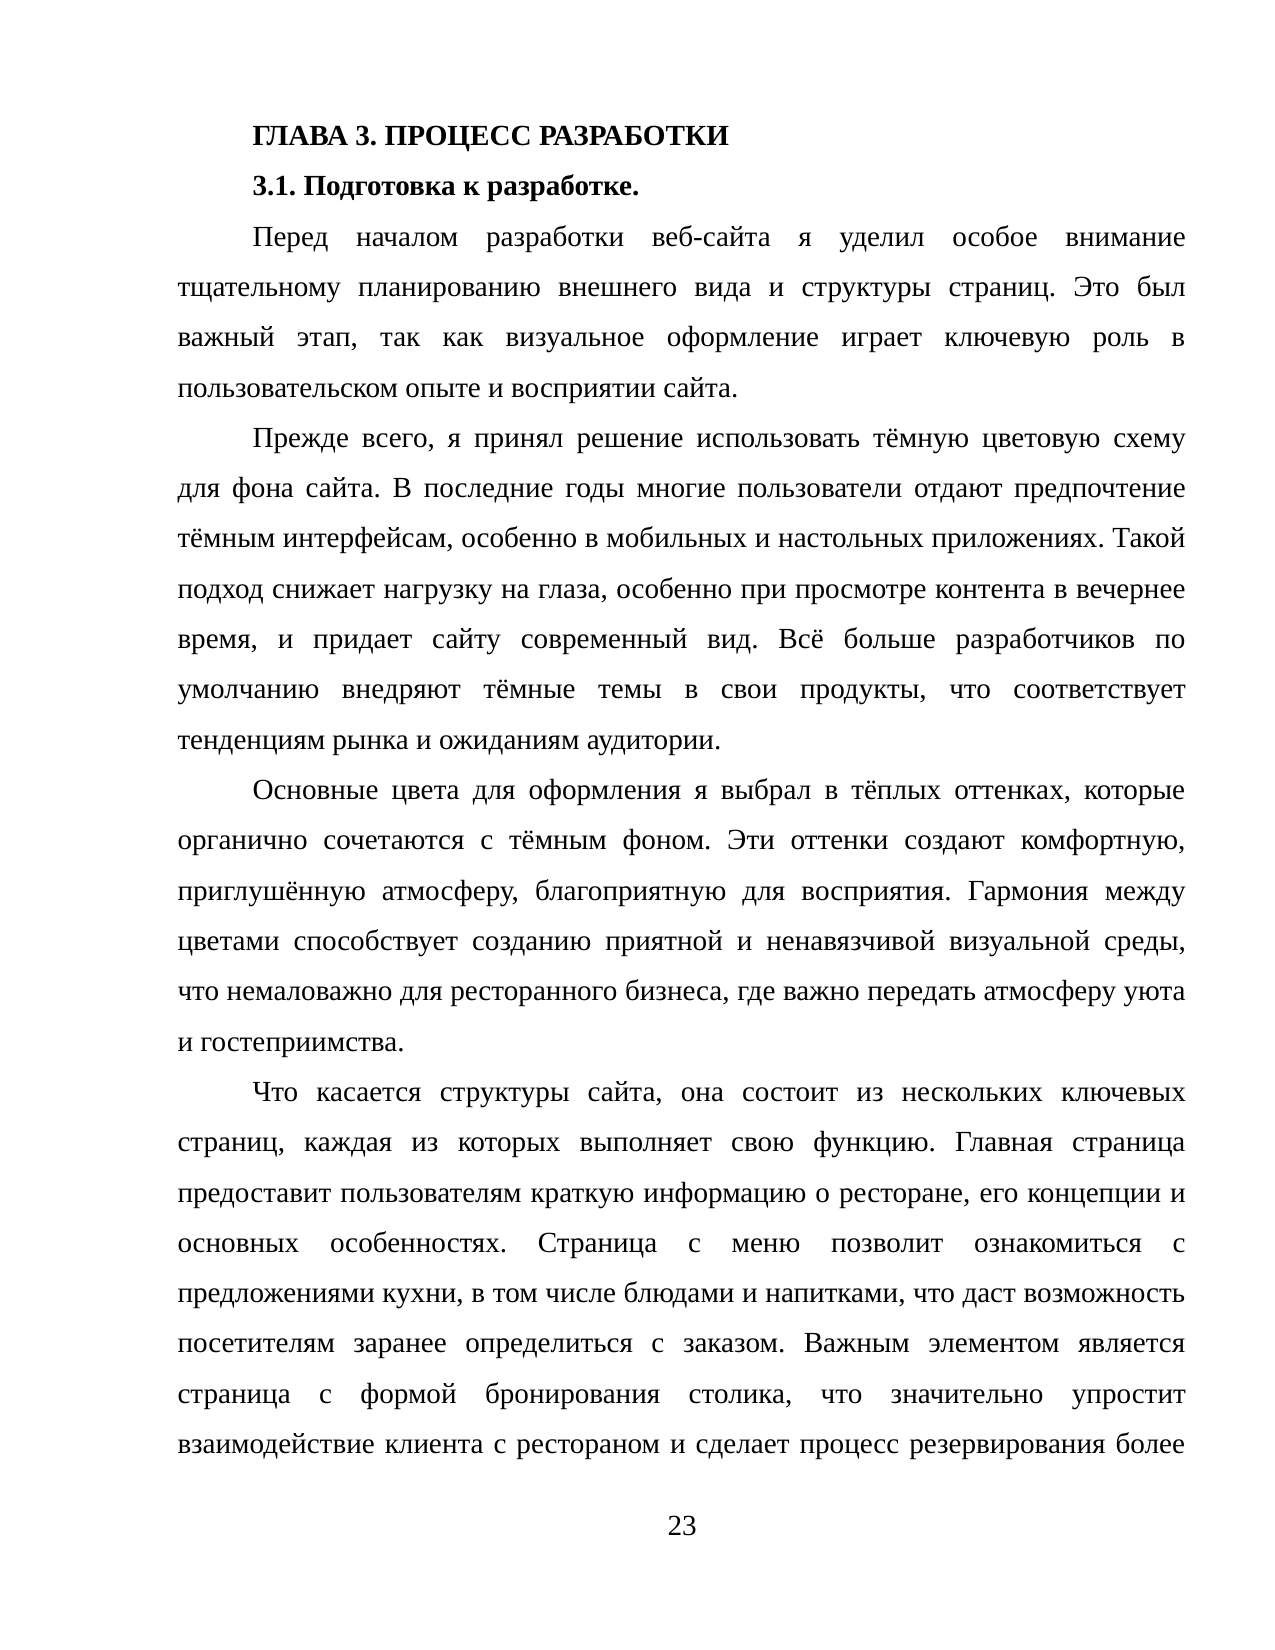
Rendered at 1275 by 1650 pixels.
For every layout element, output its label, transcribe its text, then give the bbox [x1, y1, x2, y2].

subtitle ГЛАВА 3. ПРОЦЕСС РАЗРАБОТКИ [177, 118, 1186, 152]
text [177, 1074, 1186, 1460]
subtitle 3.1. Подготовка к разработке. [177, 168, 1186, 202]
text Прежде всего, я принял решение использовать тёмную цветовую схему для фона сайта. В последние годы многие пользователи отдают предпочтение тёмным интерфейсам, особенно в мобильных и настольных приложениях. Такой подход снижает нагрузку на глаза, особенно при просмотре контента в вечернее время, и придает сайту современный вид. Всё больше разработчиков по умолчанию внедряют тёмные темы в свои продукты, что соответствует тенденциям рынка и ожиданиям аудитории. [177, 420, 1186, 755]
text Основные цвета для оформления я выбрал в тёплых оттенках, которые органично сочетаются с тёмным фоном. Эти оттенки создают комфортную, приглушённую атмосферу, благоприятную для восприятия. Гармония между цветами способствует созданию приятной и ненавязчивой визуальной среды, что немаловажно для ресторанного бизнеса, где важно передать атмосферу уюта и гостеприимства. [177, 772, 1186, 1057]
text Перед началом разработки веб-сайта я уделил особое внимание тщательному планированию внешнего вида и структуры страниц. Это был важный этап, так как визуальное оформление играет ключевую роль в пользовательском опыте и восприятии сайта. [177, 219, 1186, 403]
